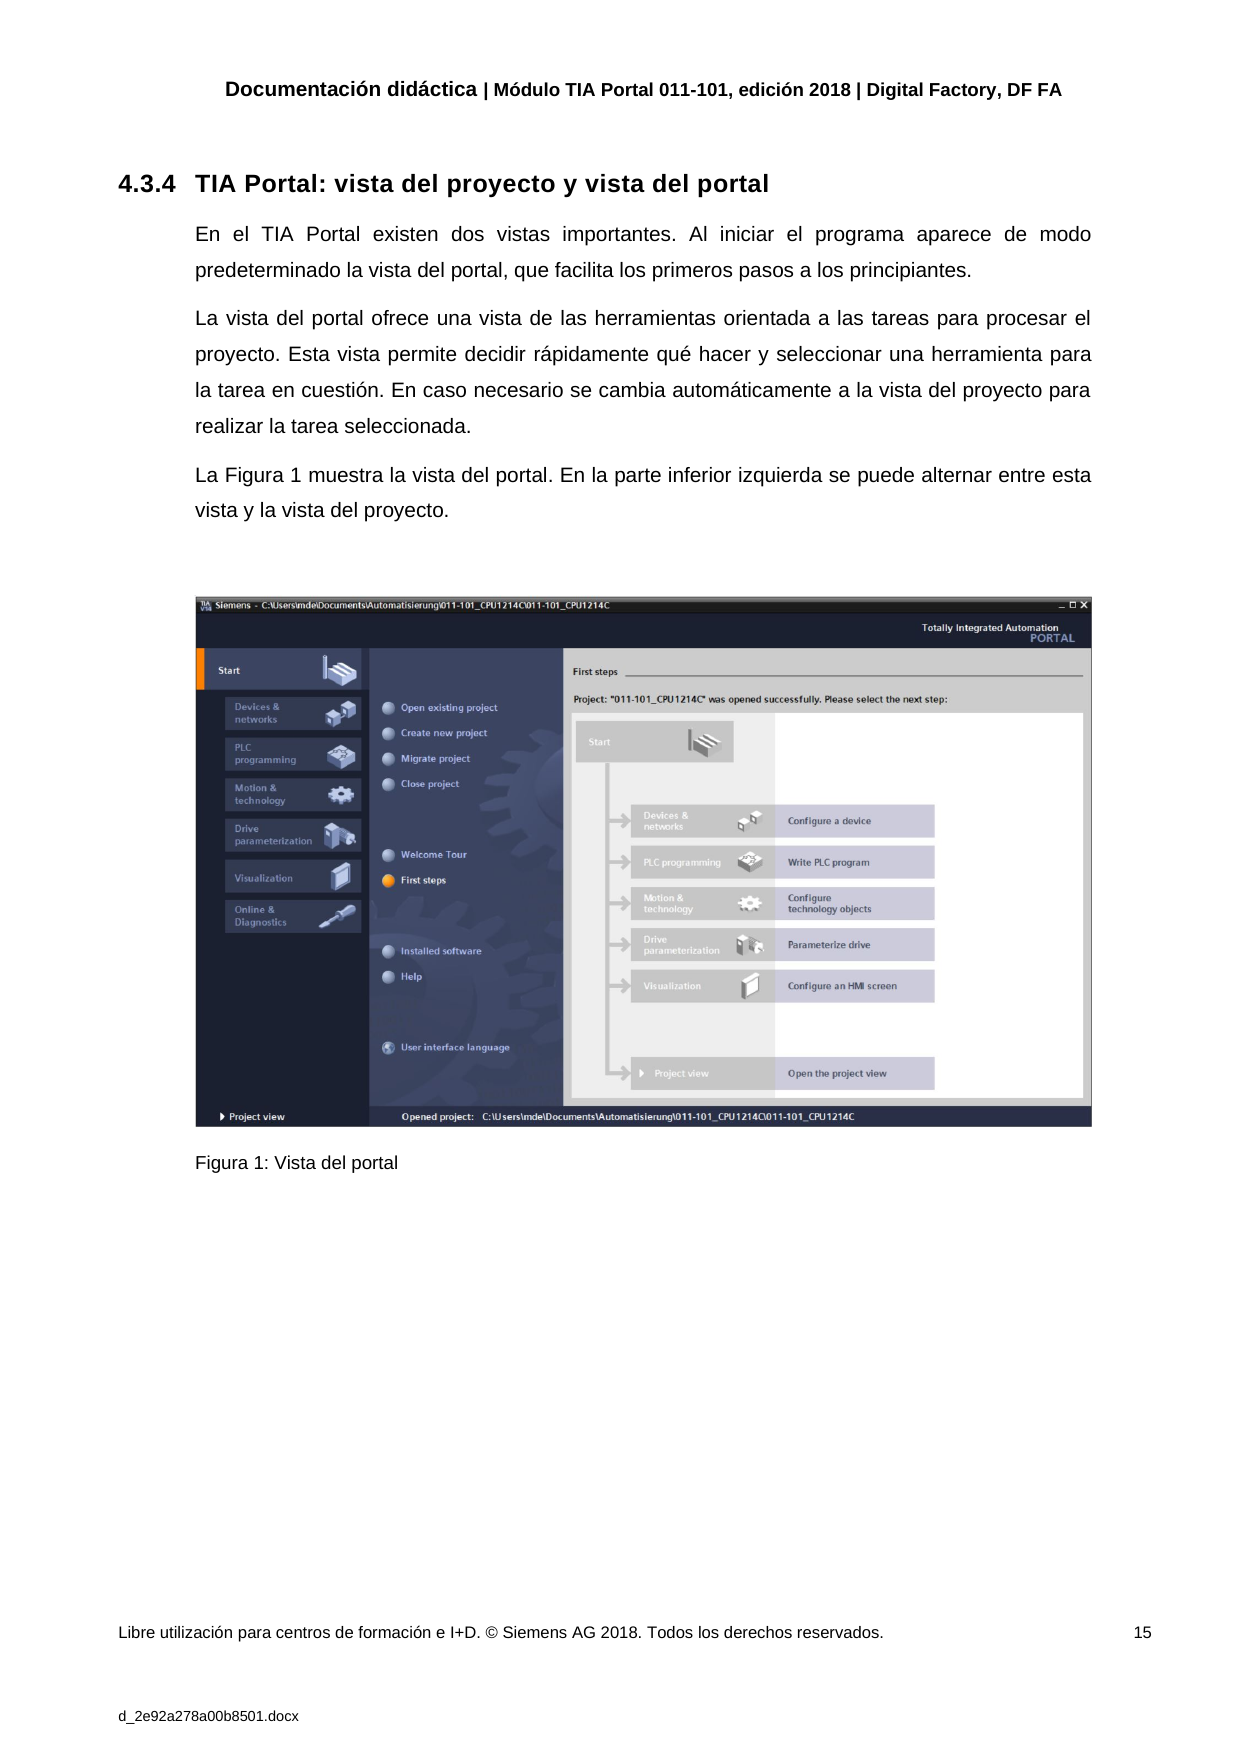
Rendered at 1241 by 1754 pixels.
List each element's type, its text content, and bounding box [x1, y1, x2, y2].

text Figura 1: Vista del portal [195, 1152, 1092, 1173]
text La Figura 1 muestra la vista del portal. En la parte inferior izquierda se puede alternar entre esta vista y la vista del proyecto. [195, 462, 1092, 522]
text En el TIA Portal existen dos vistas importantes. Al iniciar el programa aparece de modo predeterminado la vista del portal, que facilita los primeros pasos a los principiantes. [195, 222, 1092, 282]
picture [194, 595, 1093, 1128]
subtitle TIA Portal: vista del proyecto y vista del portal [118, 168, 1092, 197]
text La vista del portal ofrece una vista de las herramientas orientada a las tareas para procesar el proyecto. Esta vista permite decidir rápidamente qué hacer y seleccionar una herramienta para la tarea en cuestión. En caso necesario se cambia automáticamente a la vista del proyecto para realizar la tarea seleccionada. [195, 306, 1092, 438]
